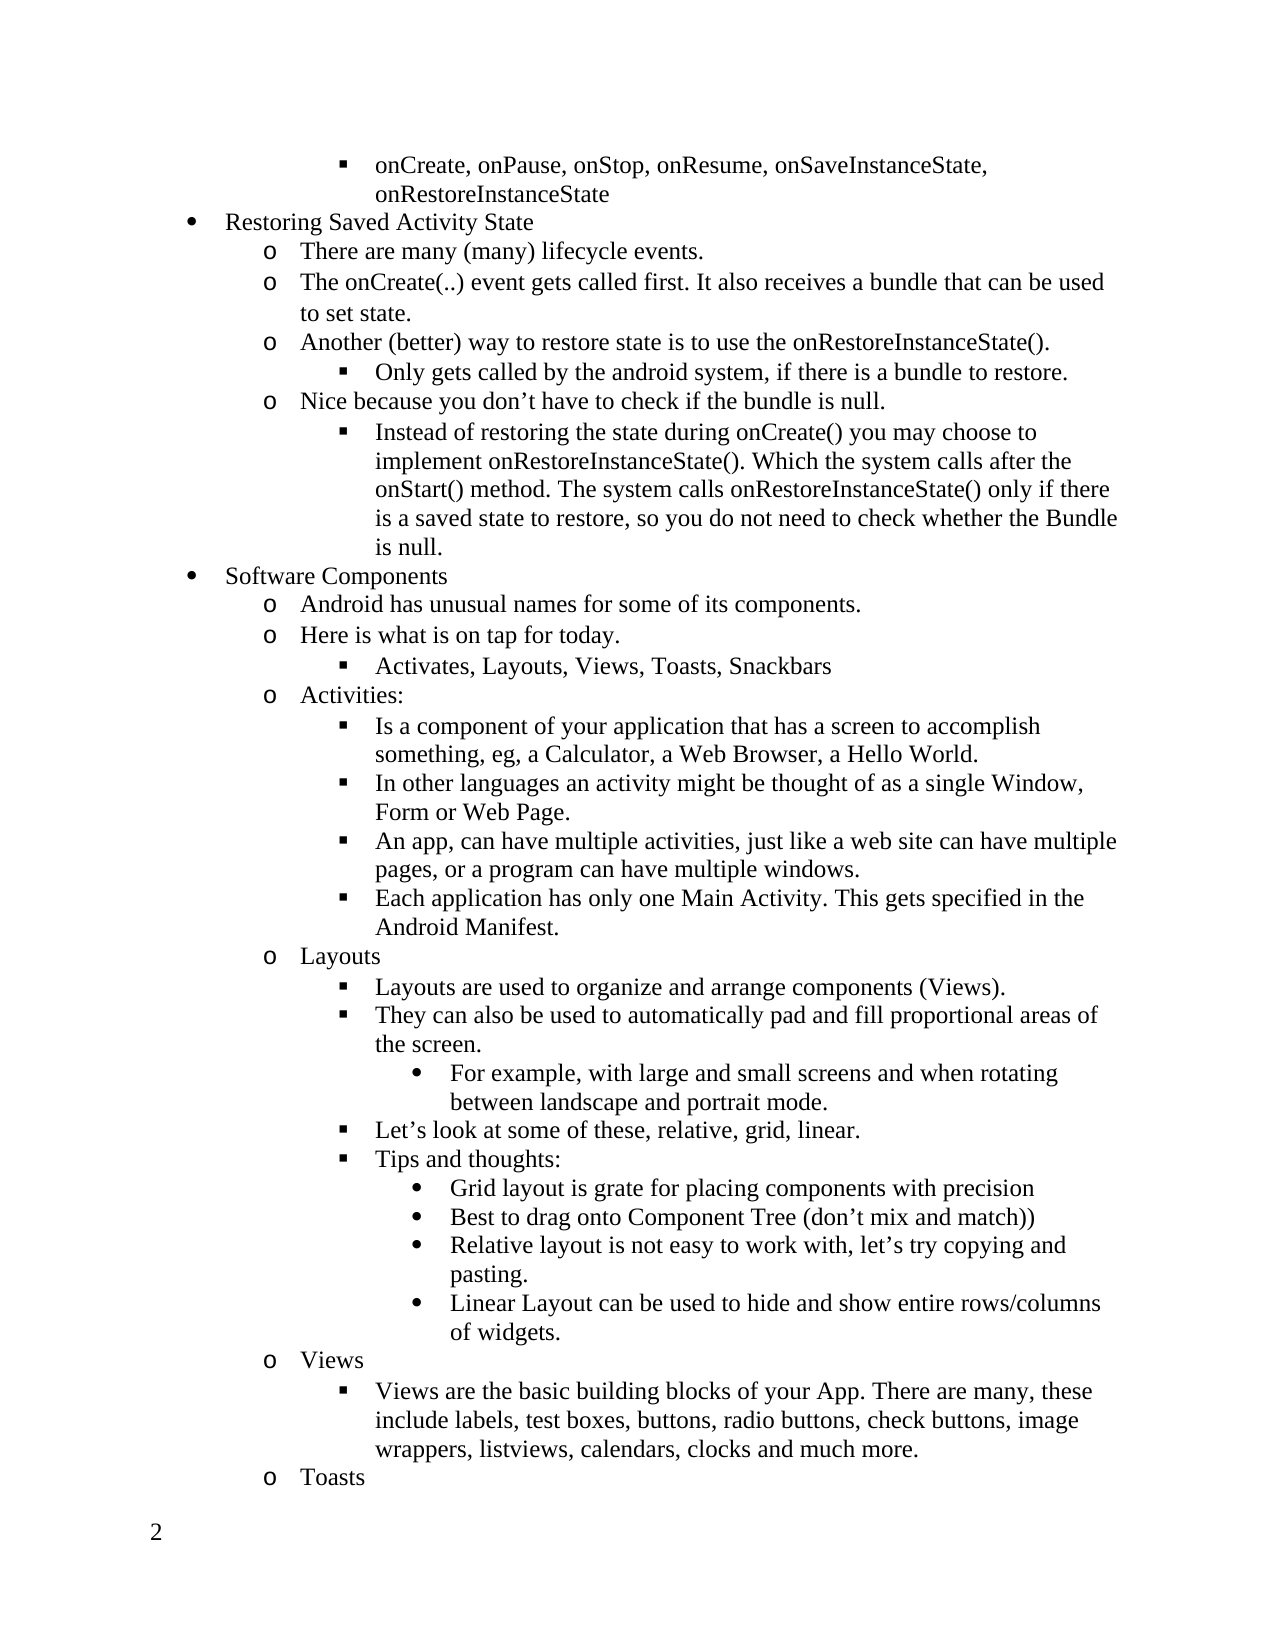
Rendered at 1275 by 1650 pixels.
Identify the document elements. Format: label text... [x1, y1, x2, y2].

list Layouts are used to organize and arrange components (Views). [337, 972, 1125, 1000]
list Activities: [262, 680, 1125, 711]
list Relative layout is not easy to work with, let’s try copying and pasting. [412, 1230, 1125, 1288]
list Activates, Layouts, Views, Toasts, Snackbars [337, 651, 1125, 680]
list Here is what is on tap for today. [262, 620, 1125, 651]
list Views [262, 1345, 1125, 1376]
list Software Components [187, 561, 1125, 589]
list The onCreate(..) event gets called first. It also receives a bundle that can be used to set state. [262, 267, 1125, 327]
list Let’s look at some of these, relative, grid, linear. [337, 1115, 1125, 1144]
list Linear Layout can be used to hide and show entire rows/columns of widgets. [412, 1288, 1125, 1345]
list An app, can have multiple activities, just like a web site can have multiple pages, or a program can have multiple windows. [337, 826, 1125, 883]
list Layouts [262, 941, 1125, 972]
list Tips and thoughts: [337, 1144, 1125, 1173]
list Toasts [262, 1462, 1125, 1493]
list In other languages an activity might be thought of as a single Window, Form or Web Page. [337, 768, 1125, 826]
list Is a component of your application that has a screen to accomplish something, eg, a Calculator, a Web Browser, a Hello World. [337, 711, 1125, 768]
list Best to drag onto Component Tree (don’t mix and match)) [412, 1202, 1125, 1230]
list They can also be used to automatically pad and fill proportional areas of the screen. [337, 1000, 1125, 1058]
list Android has unusual names for some of its components. [262, 589, 1125, 620]
list Grid layout is grate for placing components with precision [412, 1173, 1125, 1202]
list Views are the basic building blocks of your App. There are many, these include labels, test boxes, buttons, radio buttons, check buttons, image wrappers, listviews, calendars, clocks and much more. [337, 1376, 1125, 1462]
list Nice because you don’t have to check if the bundle is null. [262, 386, 1125, 417]
list onCreate, onPause, onStop, onResume, onSaveInstanceState, onRestoreInstanceState [337, 150, 1125, 207]
list Another (better) way to restore state is to use the onRestoreInstanceState(). [262, 327, 1125, 357]
list Each application has only one Main Activity. This gets specified in the Android Manifest. [337, 883, 1125, 941]
list There are many (many) lifecycle events. [262, 236, 1125, 267]
list Only gets called by the android system, if there is a bundle to restore. [337, 357, 1125, 386]
list For example, with large and small screens and when rotating between landscape and portrait mode. [412, 1058, 1125, 1115]
list Restoring Saved Activity State [187, 207, 1125, 236]
list Instead of restoring the state during onCreate() you may choose to implement onRestoreInstanceState(). Which the system calls after the onStart() method. The system calls onRestoreInstanceState() only if there is a saved state to restore, so you do not need to check whether the Bundle is null. [337, 417, 1125, 561]
